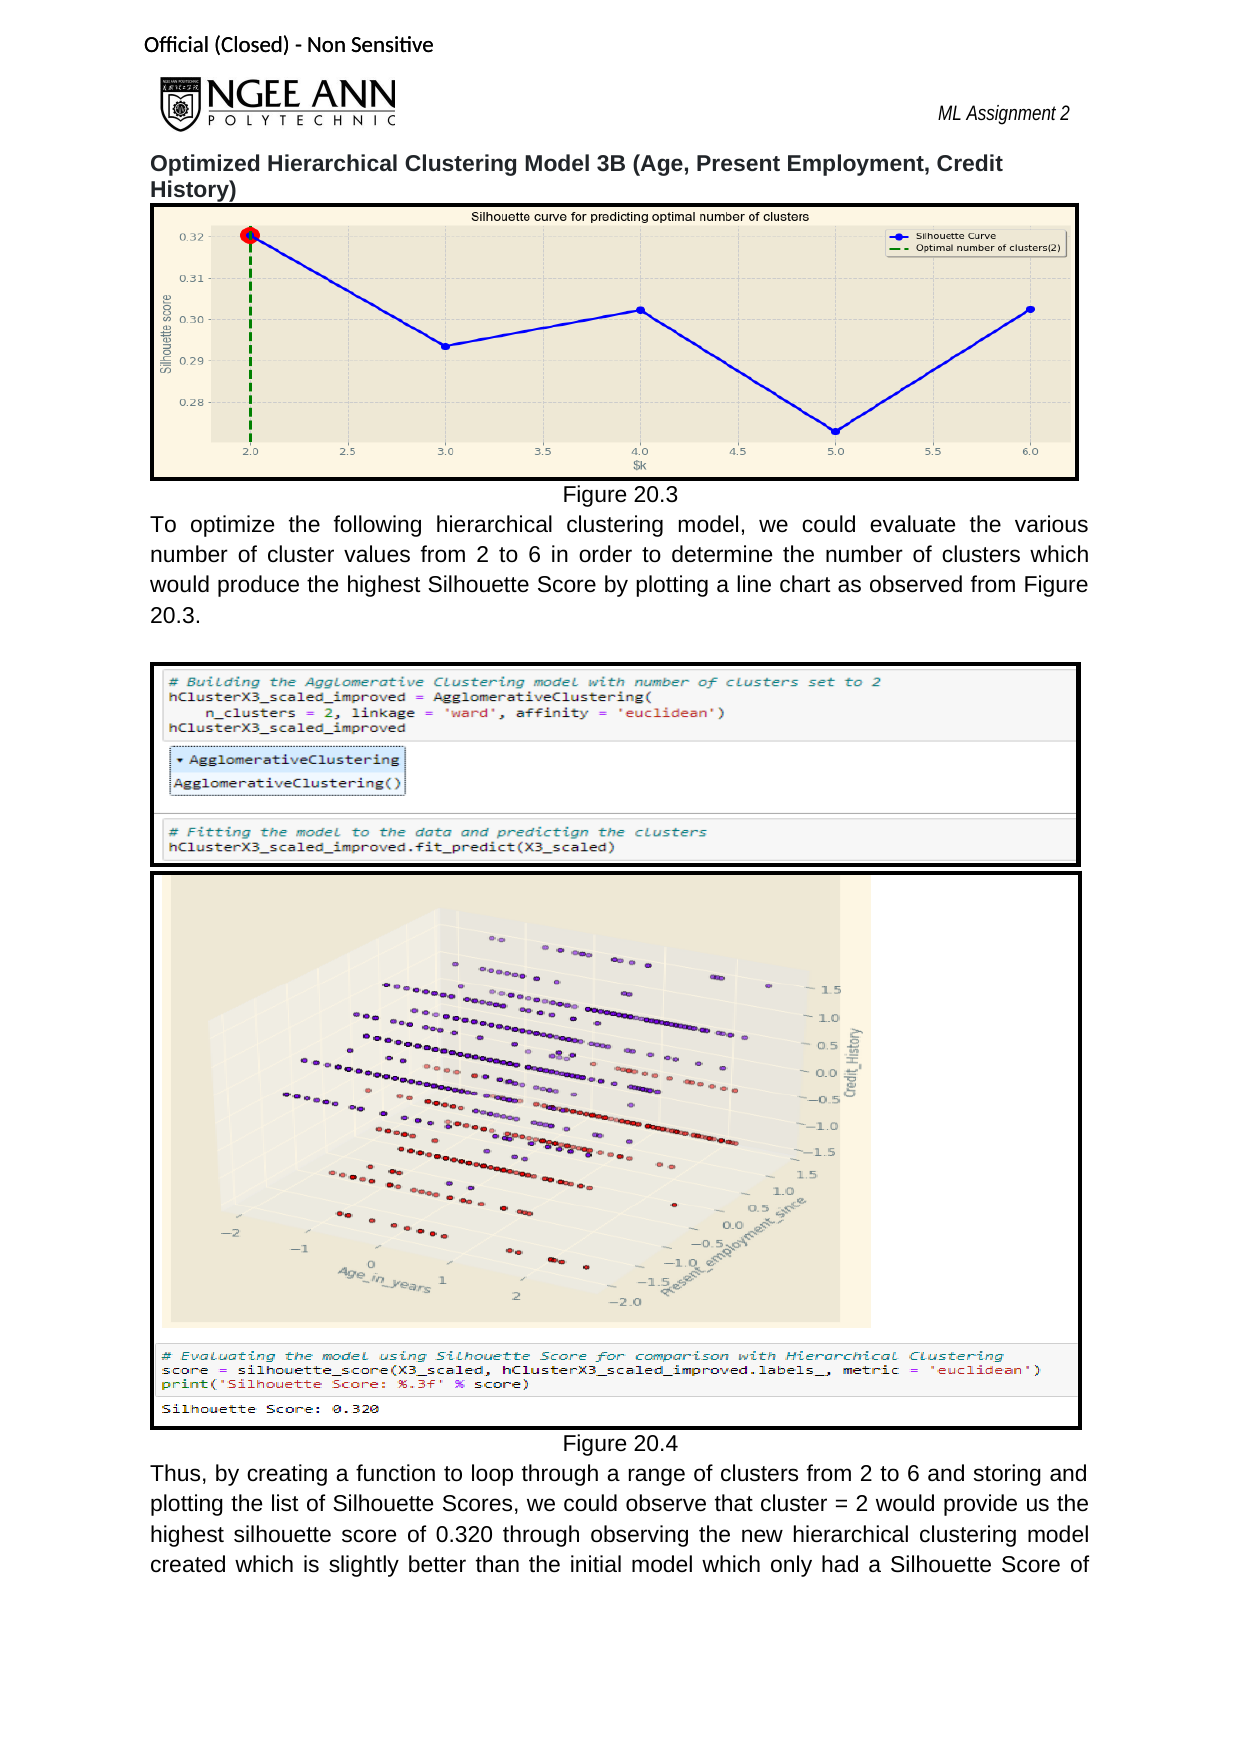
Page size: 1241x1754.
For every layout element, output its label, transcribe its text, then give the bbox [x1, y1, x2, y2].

text To optimize the following hierarchical clustering model, we could evaluate the various number of cluster values from 2 to 6 in order to determine the number of clusters which would produce the highest Silhouette Score by plotting a line chart as observed from Figure 20.3. [150, 511, 1090, 628]
text Figure 20.4 [150, 1430, 1090, 1456]
picture [154, 666, 1076, 863]
picture [160, 77, 395, 132]
picture [154, 207, 1075, 477]
subtitle Optimized Hierarchical Clustering Model 3B (Age, Present Employment, Credit History) [150, 150, 1090, 203]
text Figure 20.3 [150, 481, 1090, 507]
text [150, 1460, 1090, 1577]
picture [154, 875, 1078, 1426]
